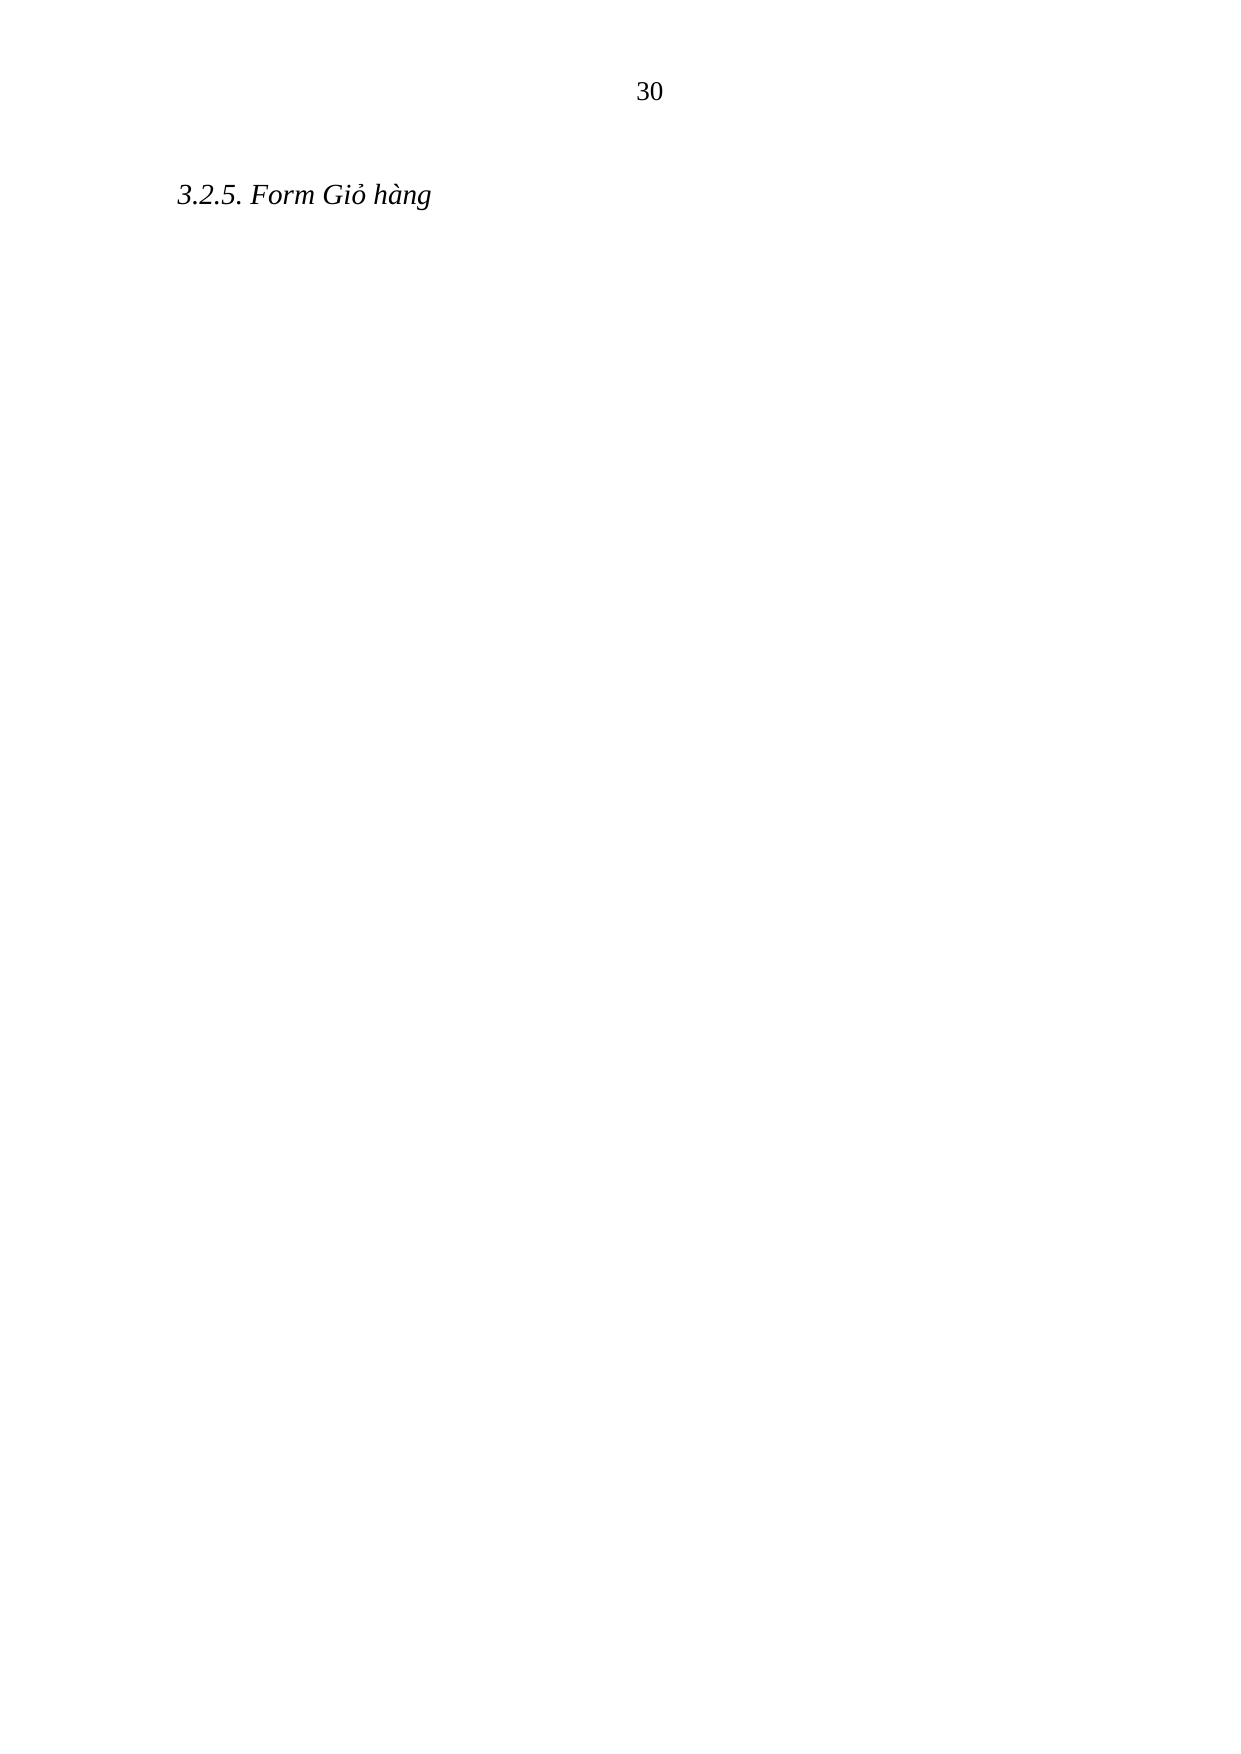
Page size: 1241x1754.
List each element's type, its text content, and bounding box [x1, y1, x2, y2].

subtitle 3.2.5. Form Giỏ hàng [177, 177, 1122, 211]
